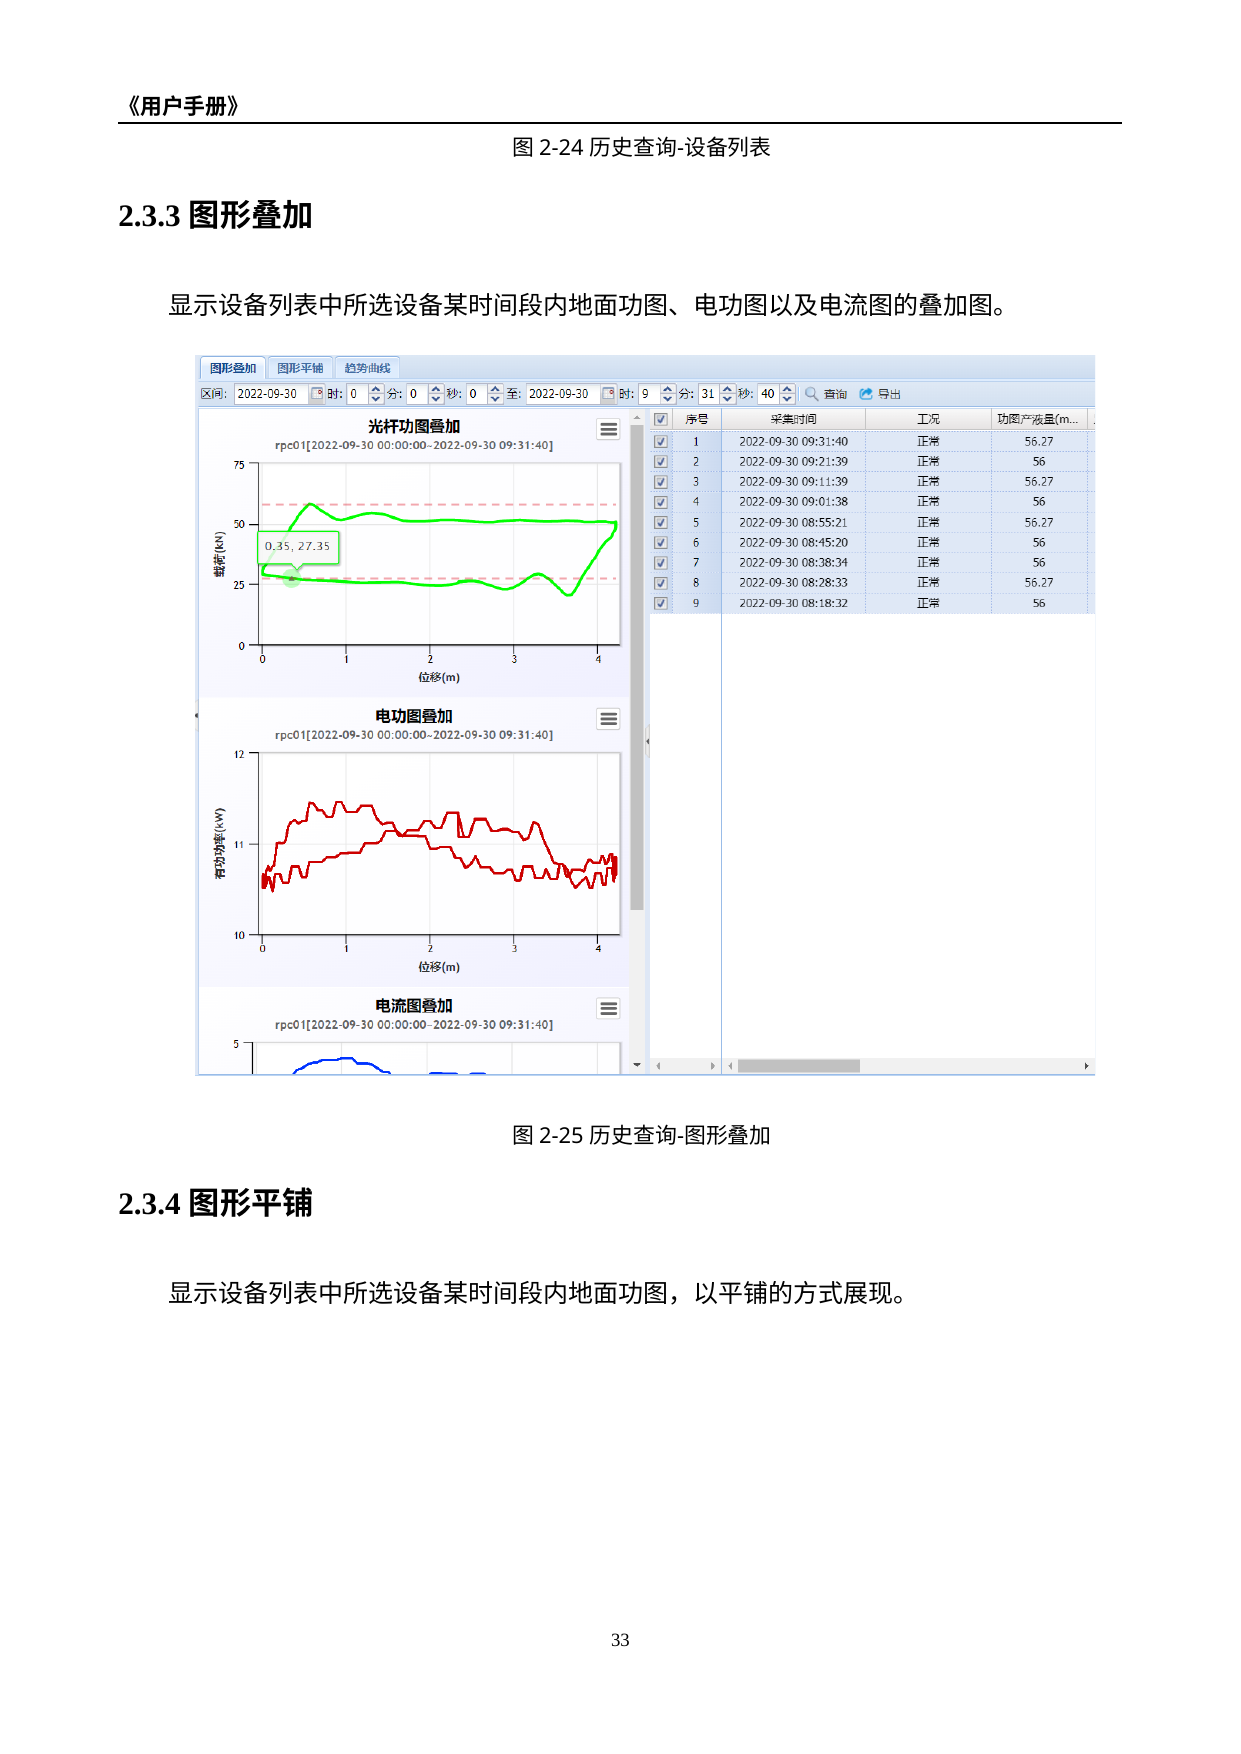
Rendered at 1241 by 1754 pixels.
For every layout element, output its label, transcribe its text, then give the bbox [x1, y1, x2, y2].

subtitle 2.3.4 图形平铺 [118, 1167, 1122, 1235]
text 显示设备列表中所选设备某时间段内地面功图，以平铺的方式展现。 [118, 1257, 1122, 1325]
picture [195, 355, 1096, 1076]
text 显示设备列表中所选设备某时间段内地面功图、电功图以及电流图的叠加图。 [118, 270, 1122, 338]
text 图2-24 历史查询-设备列表 [118, 129, 1122, 163]
subtitle 2.3.3 图形叠加 [118, 179, 1122, 247]
text 图2-25 历史查询-图形叠加 [118, 1117, 1122, 1151]
